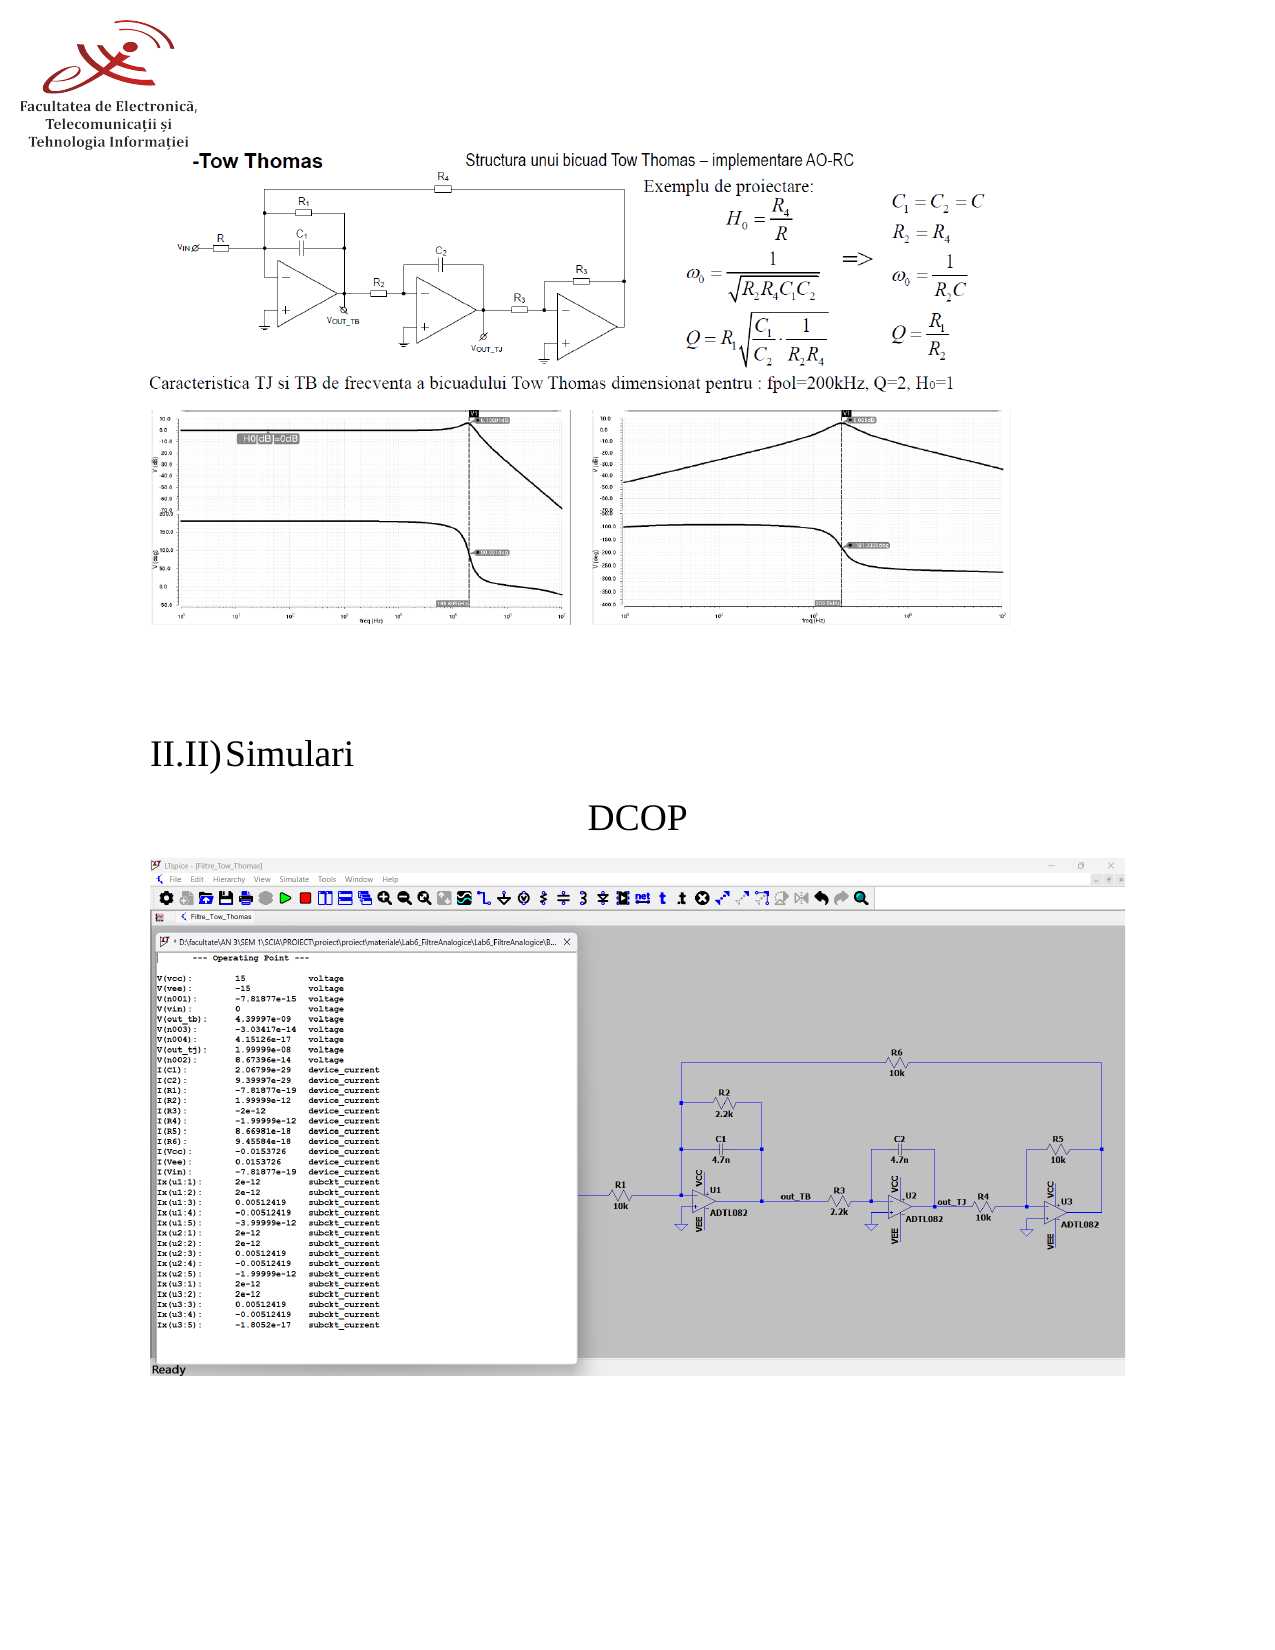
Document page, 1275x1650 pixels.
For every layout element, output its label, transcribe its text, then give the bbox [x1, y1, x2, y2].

text DCOP [150, 795, 1125, 838]
picture [20, 20, 1022, 650]
picture [150, 858, 1125, 1376]
text II.II) Simulari [150, 732, 1125, 775]
